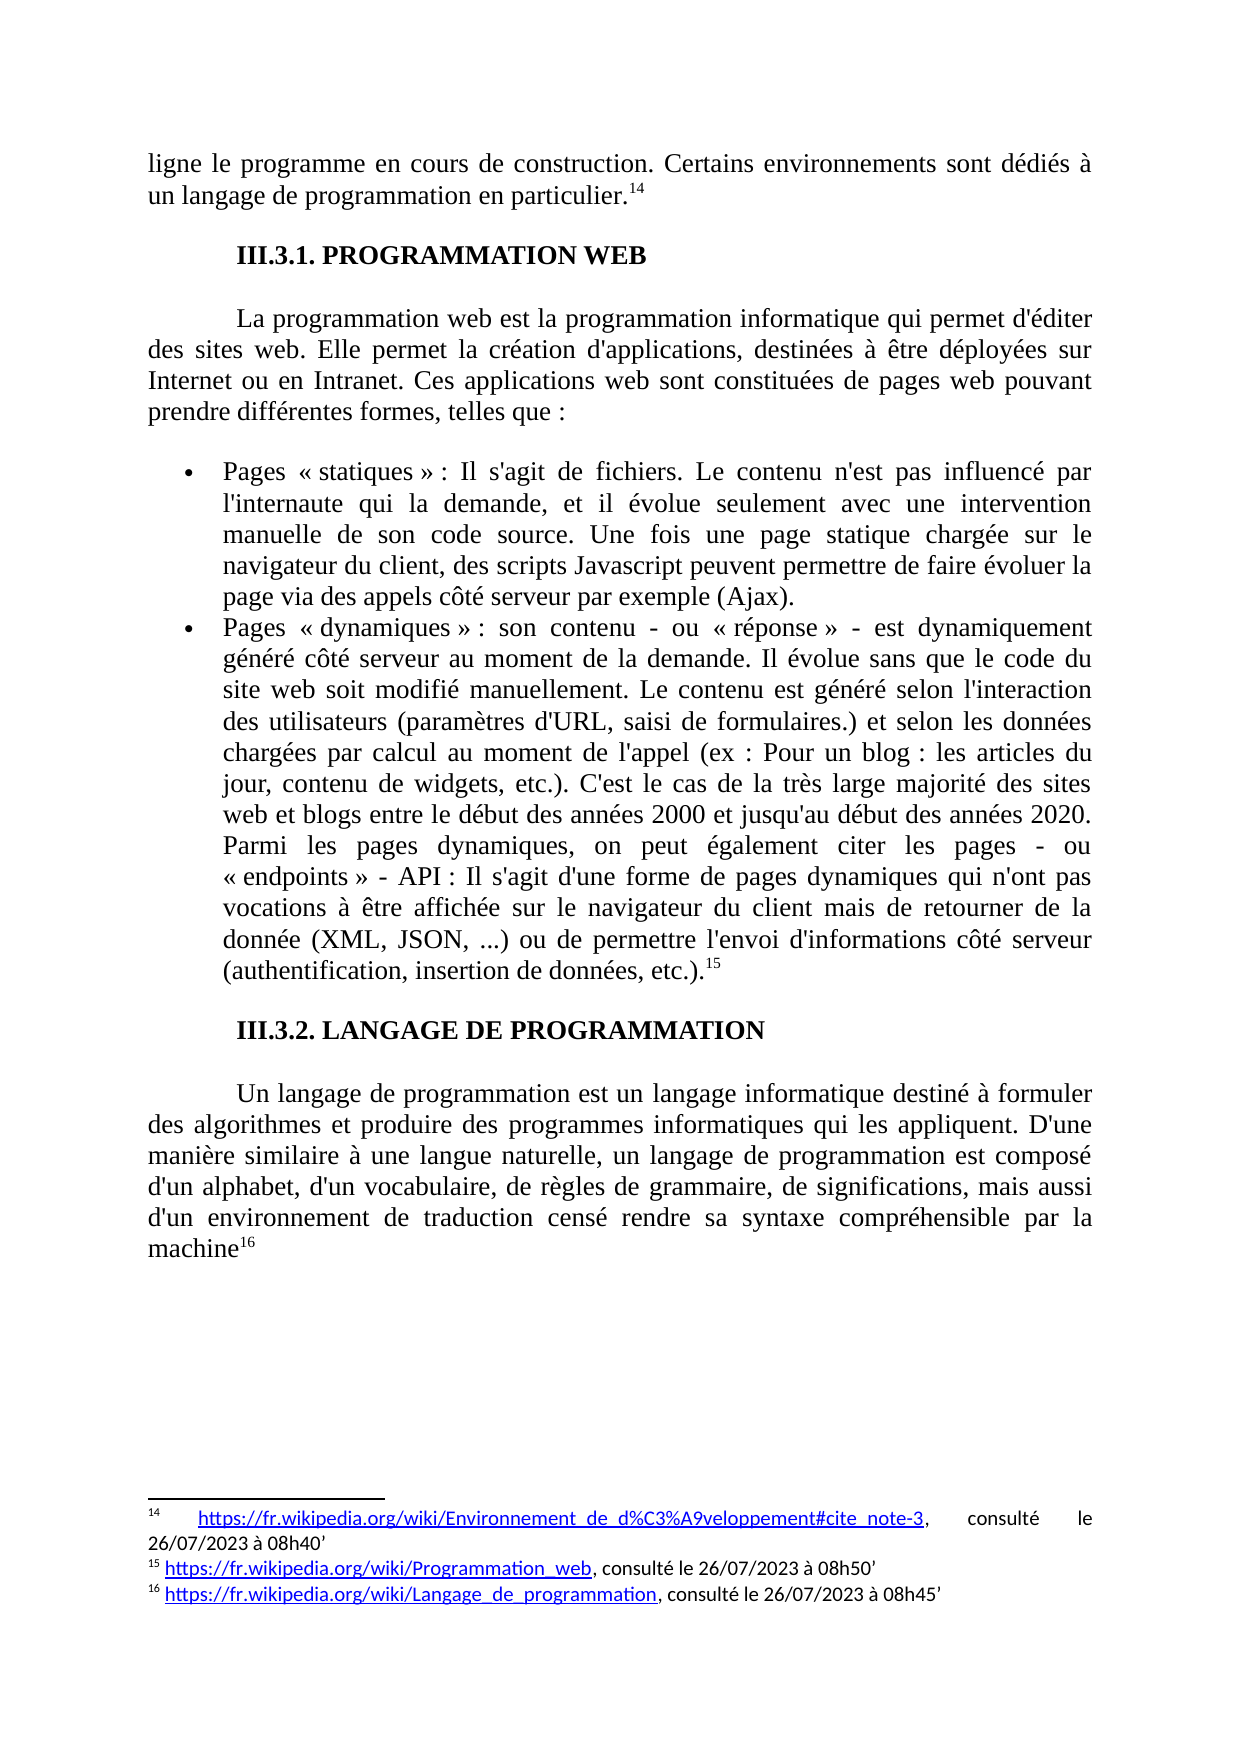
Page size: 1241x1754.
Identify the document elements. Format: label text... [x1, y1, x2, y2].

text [148, 148, 1093, 210]
subtitle III.3.1. PROGRAMMATION WEB [148, 239, 1093, 270]
text Un langage de programmation est un langage informatique destiné à formuler des algorithmes et produire des programmes informatiques qui les appliquent. D'une manière similaire à une langue naturelle, un langage de programmation est composé d'un alphabet, d'un vocabulaire, de règles de grammaire, de significations, mais aussi d'un environnement de traduction censé rendre sa syntaxe compréhensible par la machine [148, 1077, 1093, 1264]
subtitle III.3.2. LANGAGE DE PROGRAMMATION [148, 1014, 1093, 1045]
list Pages « statiques » : Il s'agit de fichiers. Le contenu n'est pas influencé par l'internaute qui la demande, et il évolue seulement avec une intervention manuelle de son code source. Une fois une page statique chargée sur le navigateur du client, des scripts Javascript peuvent permettre de faire évoluer la page via des appels côté serveur par exemple (Ajax). [185, 456, 1093, 611]
text La programmation web est la programmation informatique qui permet d'éditer des sites web. Elle permet la création d'applications, destinées à être déployées sur Internet ou en Intranet. Ces applications web sont constituées de pages web pouvant prendre différentes formes, telles que : [148, 302, 1093, 426]
list Pages « dynamiques » : son contenu - ou « réponse » - est dynamiquement généré côté serveur au moment de la demande. Il évolue sans que le code du site web soit modifié manuellement. Le contenu est généré selon l'interaction des utilisateurs (paramètres d'URL, saisi de formulaires.) et selon les données chargées par calcul au moment de l'appel (ex : Pour un blog : les articles du jour, contenu de widgets, etc.). C'est le cas de la très large majorité des sites web et blogs entre le début des années 2000 et jusqu'au début des années 2020. Parmi les pages dynamiques, on peut également citer les pages - ou « endpoints » - API : Il s'agit d'une forme de pages dynamiques qui n'ont pas vocations à être affichée sur le navigateur du client mais de retourner de la donnée (XML, JSON, ...) ou de permettre l'envoi d'informations côté serveur (authentification, insertion de données, etc.). [185, 611, 1093, 985]
